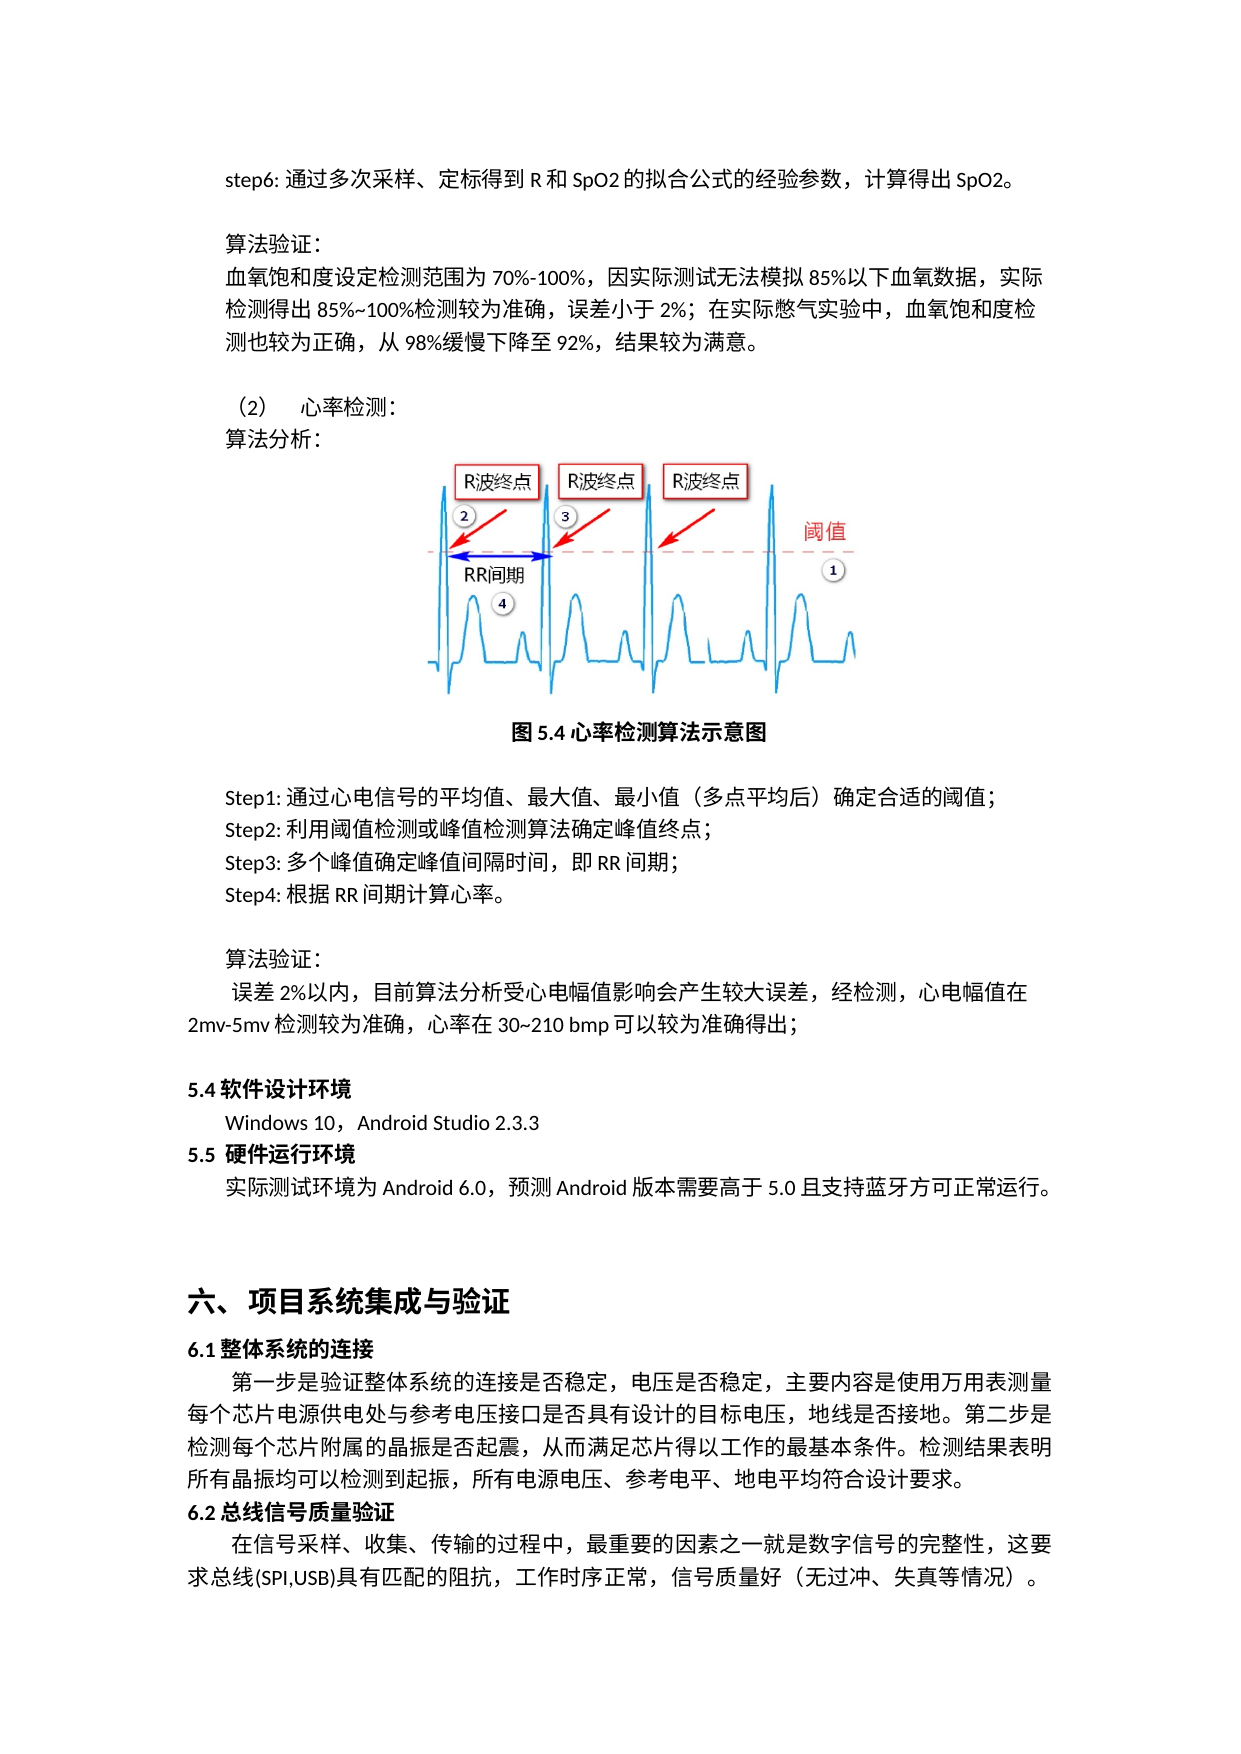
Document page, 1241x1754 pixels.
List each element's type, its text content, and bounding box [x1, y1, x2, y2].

list 误差2%以内，目前算法分析受心电幅值影响会产生较大误差，经检测，心电幅值在2mv-5mv检测较为准确，心率在30~210 bmp可以较为准确得出； [187, 974, 1053, 1039]
text Step1: 通过心电信号的平均值、最大值、最小值（多点平均后）确定合适的阈值； [225, 779, 1053, 812]
list 实际测试环境为Android 6.0，预测Android 版本需要高于5.0且支持蓝牙方可正常运行。 [225, 1169, 1053, 1202]
text Step3: 多个峰值确定峰值间隔时间，即RR间期； [225, 844, 1053, 877]
text 血氧饱和度设定检测范围为70%-100%，因实际测试无法模拟85%以下血氧数据，实际检测得出85%~100%检测较为准确，误差小于2%；在实际憋气实验中，血氧饱和度检测也较为正确，从98%缓慢下降至92%，结果较为满意。 [225, 259, 1053, 357]
list 算法验证： [225, 942, 1053, 974]
list 心率检测： [225, 389, 1053, 422]
text 算法验证： [225, 227, 1053, 259]
text Step4: 根据RR间期计算心率。 [225, 877, 1053, 909]
text Step2: 利用阈值检测或峰值检测算法确定峰值终点； [225, 812, 1053, 844]
text 6.2 总线信号质量验证 [187, 1494, 1053, 1527]
list 项目系统集成与验证 [187, 1267, 1053, 1332]
list 图5.4 心率检测算法示意图 [225, 714, 1053, 747]
text 6.1 整体系统的连接 [187, 1332, 1053, 1364]
picture [415, 454, 863, 711]
list step6: 通过多次采样、定标得到R和SpO2的拟合公式的经验参数，计算得出SpO2。 [225, 162, 1053, 194]
text 第一步是验证整体系统的连接是否稳定，电压是否稳定，主要内容是使用万用表测量每个芯片电源供电处与参考电压接口是否具有设计的目标电压，地线是否接地。第二步是检测每个芯片附属的晶振是否起震，从而满足芯片得以工作的最基本条件。检测结果表明：所有晶振均可以检测到起振，所有电源电压、参考电平、地电平均符合设计要求。 [187, 1364, 1053, 1494]
list 硬件运行环境 [187, 1137, 1053, 1169]
text 5.4 软件设计环境 [187, 1072, 1053, 1104]
text 算法分析： [225, 422, 1053, 454]
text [187, 1527, 1053, 1592]
list Windows 10，Android Studio 2.3.3 [225, 1104, 1053, 1137]
